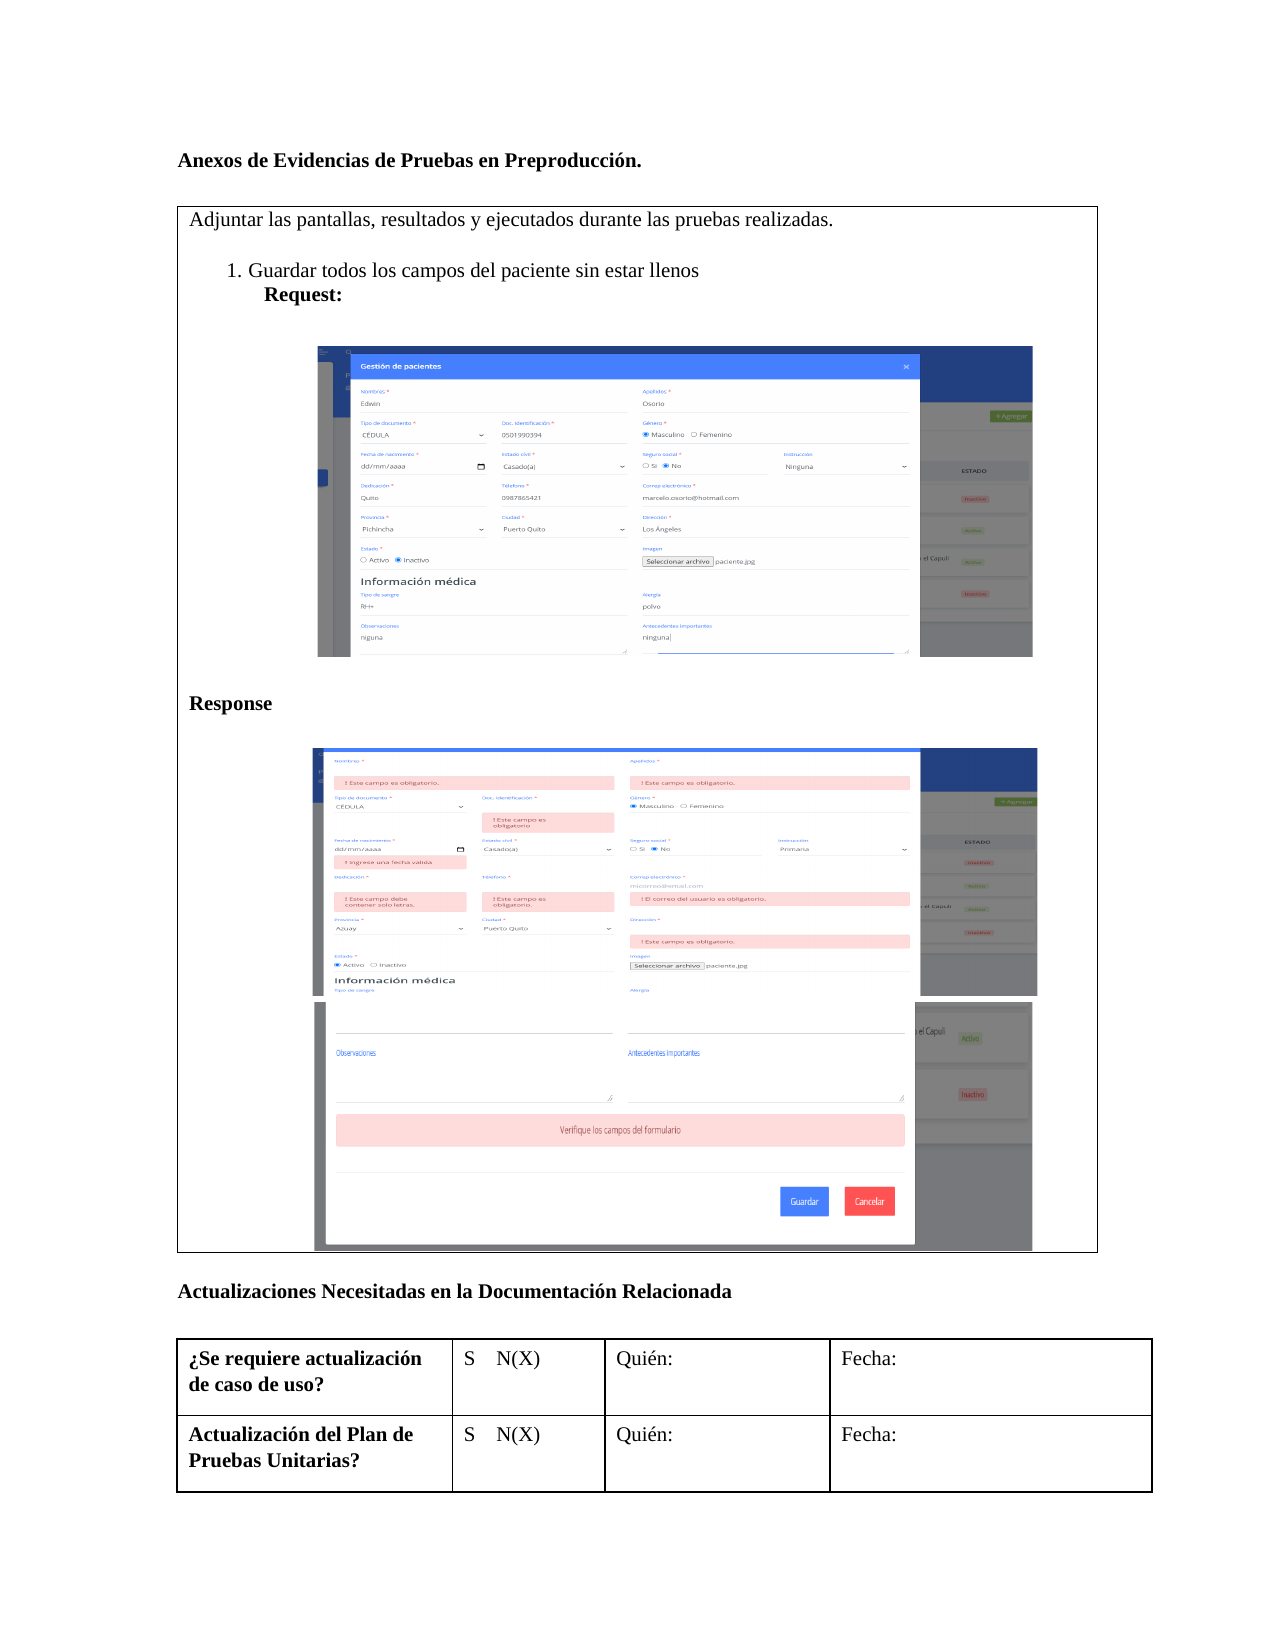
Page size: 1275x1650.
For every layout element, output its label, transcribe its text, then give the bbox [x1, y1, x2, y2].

picture [312, 748, 1038, 996]
text Actualizaciones Necesitadas en la Documentación Relacionada [177, 1279, 1098, 1303]
table_header S N(X) [453, 1340, 604, 1414]
table_cell Actualización del Plan de Pruebas Unitarias? [178, 1416, 452, 1491]
table_header ¿Se requiere actualización de caso de uso? [178, 1340, 452, 1414]
text Anexos de Evidencias de Pruebas en Preproducción. [177, 148, 1098, 172]
table_cell S N(X) [453, 1416, 604, 1491]
table_header Adjuntar las pantallas, resultados y ejecutados durante las pruebas realizadas. Guardar todos los campos del paciente sin estar llenos Request: Response [178, 207, 1097, 1252]
table_header Quién: [606, 1340, 829, 1414]
table_cell Fecha: [831, 1416, 1151, 1491]
table_header Fecha: [831, 1340, 1151, 1414]
table_cell Quién: [606, 1416, 829, 1491]
picture [317, 346, 1033, 657]
